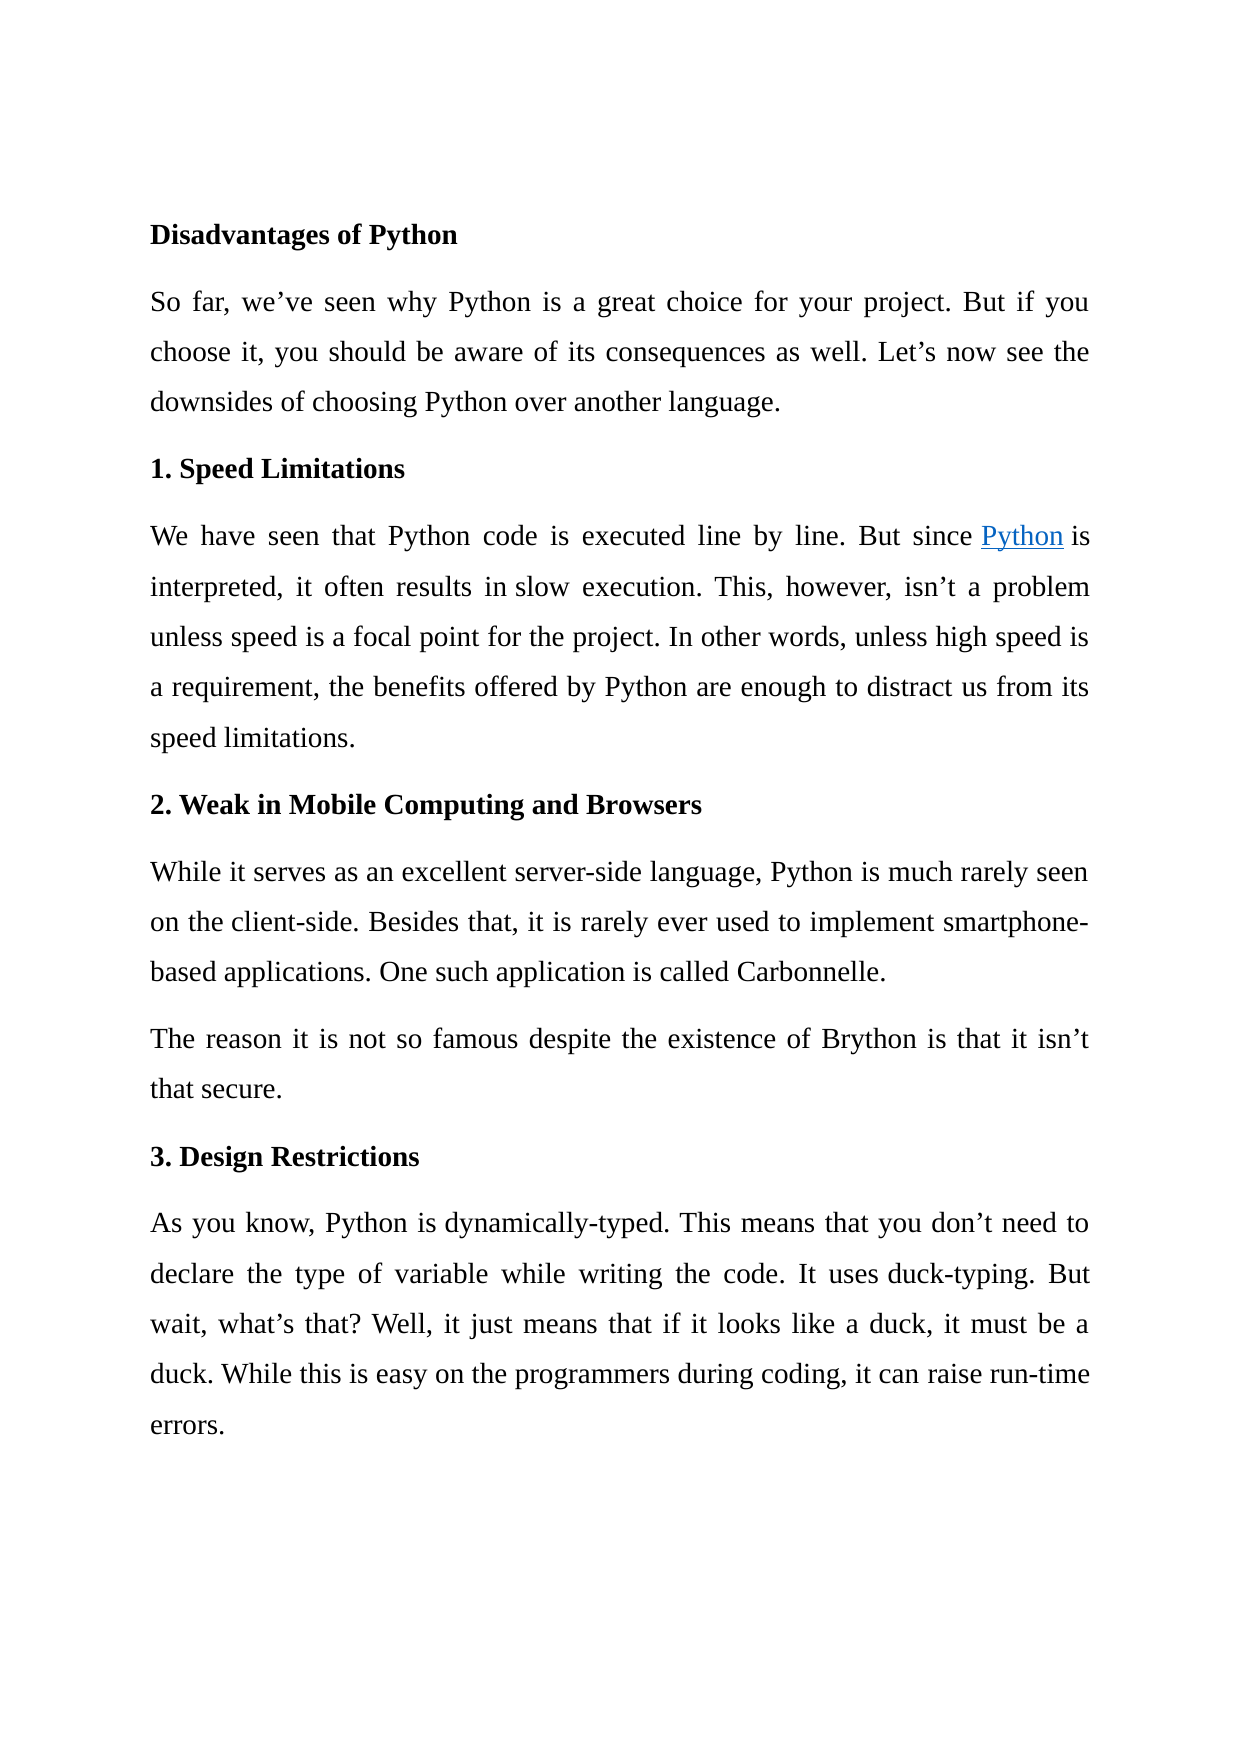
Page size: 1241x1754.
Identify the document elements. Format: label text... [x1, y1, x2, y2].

text So far, we’ve seen why Python is a great choice for your project. But if you choose it, you should be aware of its consequences as well. Let’s now see the downsides of choosing Python over another language. [150, 284, 1090, 418]
text 1. Speed Limitations [150, 452, 1090, 485]
text 2. Weak in Mobile Computing and Browsers [150, 787, 1090, 820]
text We have seen that Python code is executed line by line. But since Python is interpreted, it often results in slow execution. This, however, isn’t a problem unless speed is a focal point for the project. In other words, unless high speed is a requirement, the benefits offered by Python are enough to distract us from its speed limitations. [150, 518, 1090, 753]
text 3. Design Restrictions [150, 1139, 1090, 1172]
text Disadvantages of Python [150, 217, 1090, 251]
text The reason it is not so famous despite the existence of Brython is that it isn’t that secure. [150, 1021, 1090, 1105]
text While it serves as an excellent server-side language, Python is much rarely seen on the client-side. Besides that, it is rarely ever used to implement smartphone-based applications. One such application is called Carbonnelle. [150, 854, 1090, 988]
text As you know, Python is dynamically-typed. This means that you don’t need to declare the type of variable while writing the code. It uses duck-typing. But wait, what’s that? Well, it just means that if it looks like a duck, it must be a duck. While this is easy on the programmers during coding, it can raise run-time errors. [150, 1206, 1090, 1440]
